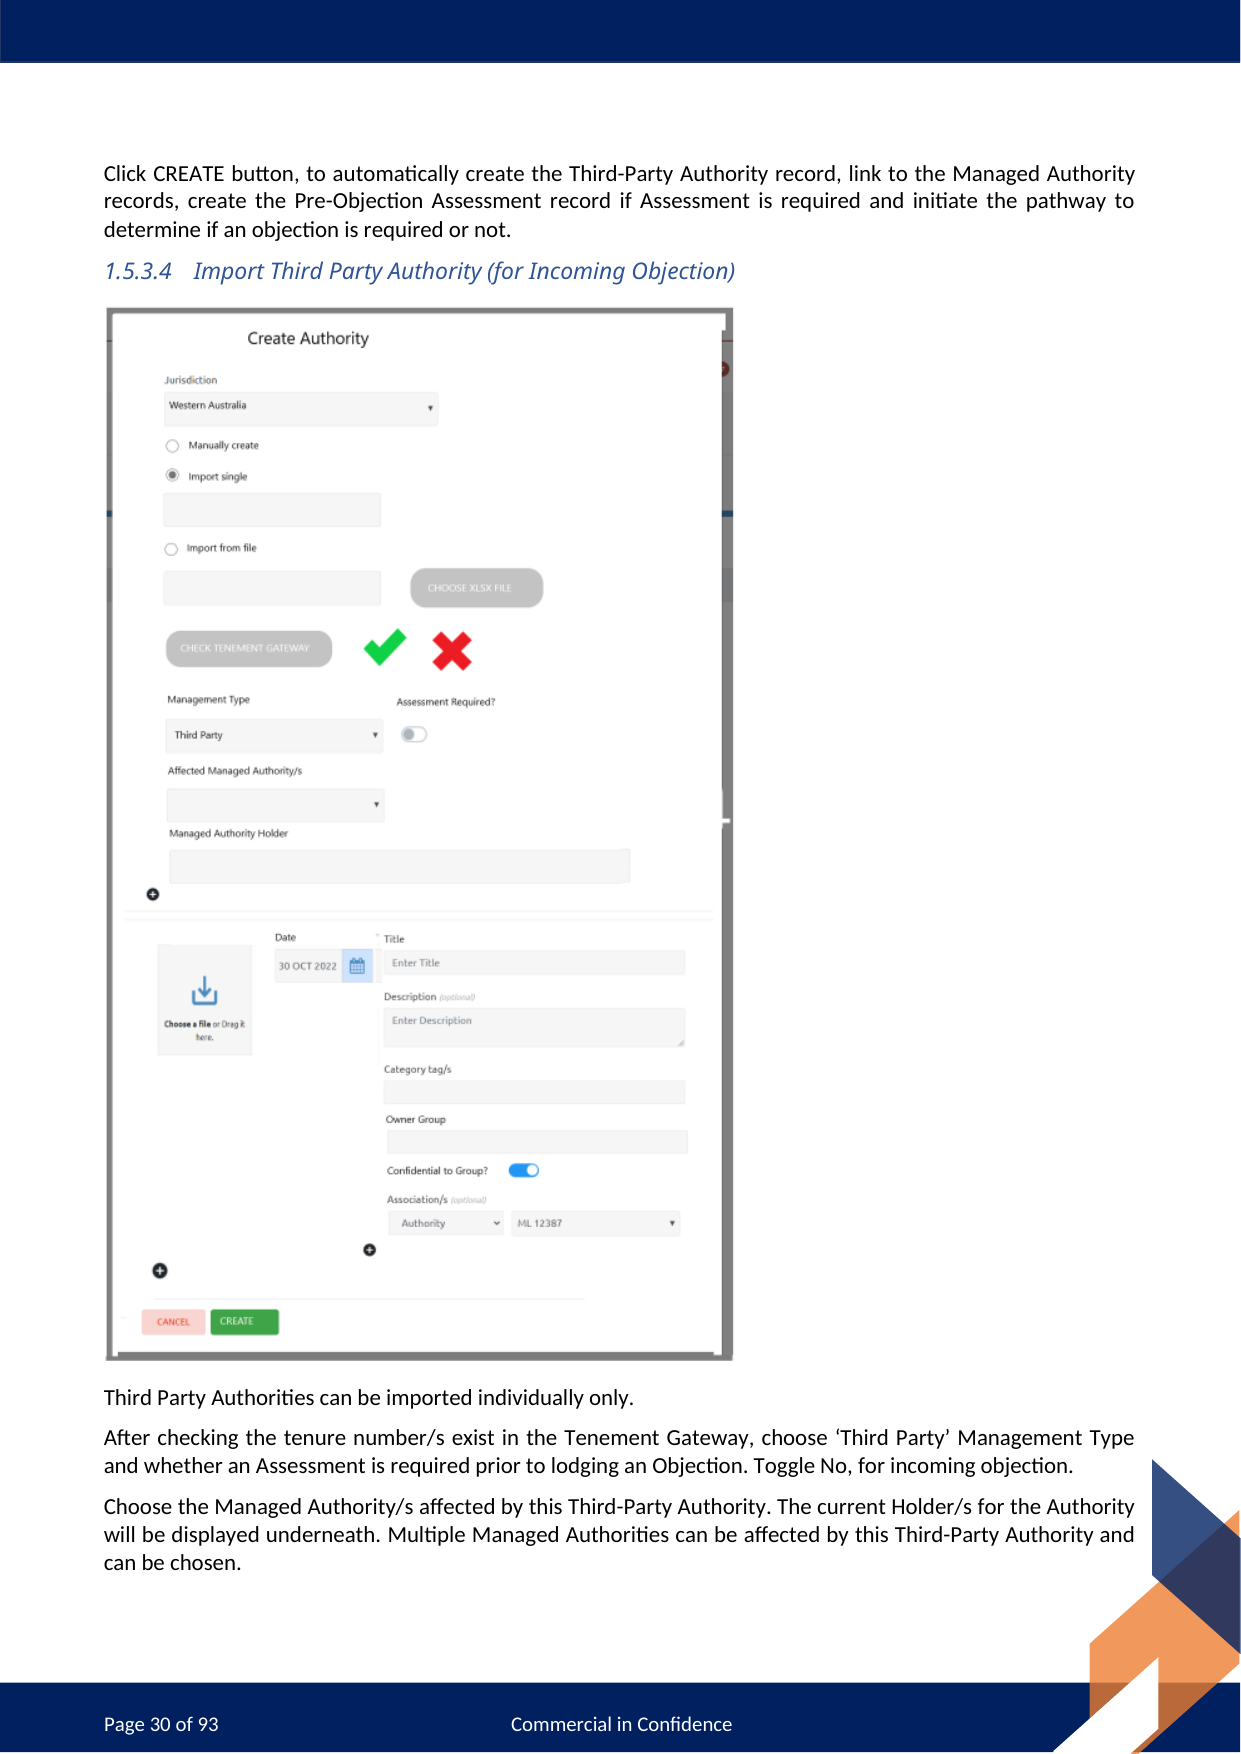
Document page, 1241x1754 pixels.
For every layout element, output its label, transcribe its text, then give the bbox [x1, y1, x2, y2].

picture [103, 298, 747, 1371]
text Click CREATE button, to automatically create the Third-Party Authority record, link to the Managed Authority records, create the Pre-Objection Assessment record if Assessment is required and initiate the pathway to determine if an objection is required or not. [103, 159, 1137, 243]
text Choose the Managed Authority/s affected by this Third-Party Authority. The current Holder/s for the Authority will be displayed underneath. Multiple Managed Authorities can be affected by this Third-Party Authority and can be chosen. [103, 1492, 1137, 1576]
text Third Party Authorities can be imported individually only. [103, 1383, 1137, 1411]
subtitle Import Third Party Authority (for Incoming Objection) [103, 255, 1137, 286]
text After checking the tenure number/s exist in the Tenement Gateway, choose ‘Third Party’ Management Type and whether an Assessment is required prior to lodging an Objection. Toggle No, for incoming objection. [103, 1423, 1137, 1479]
